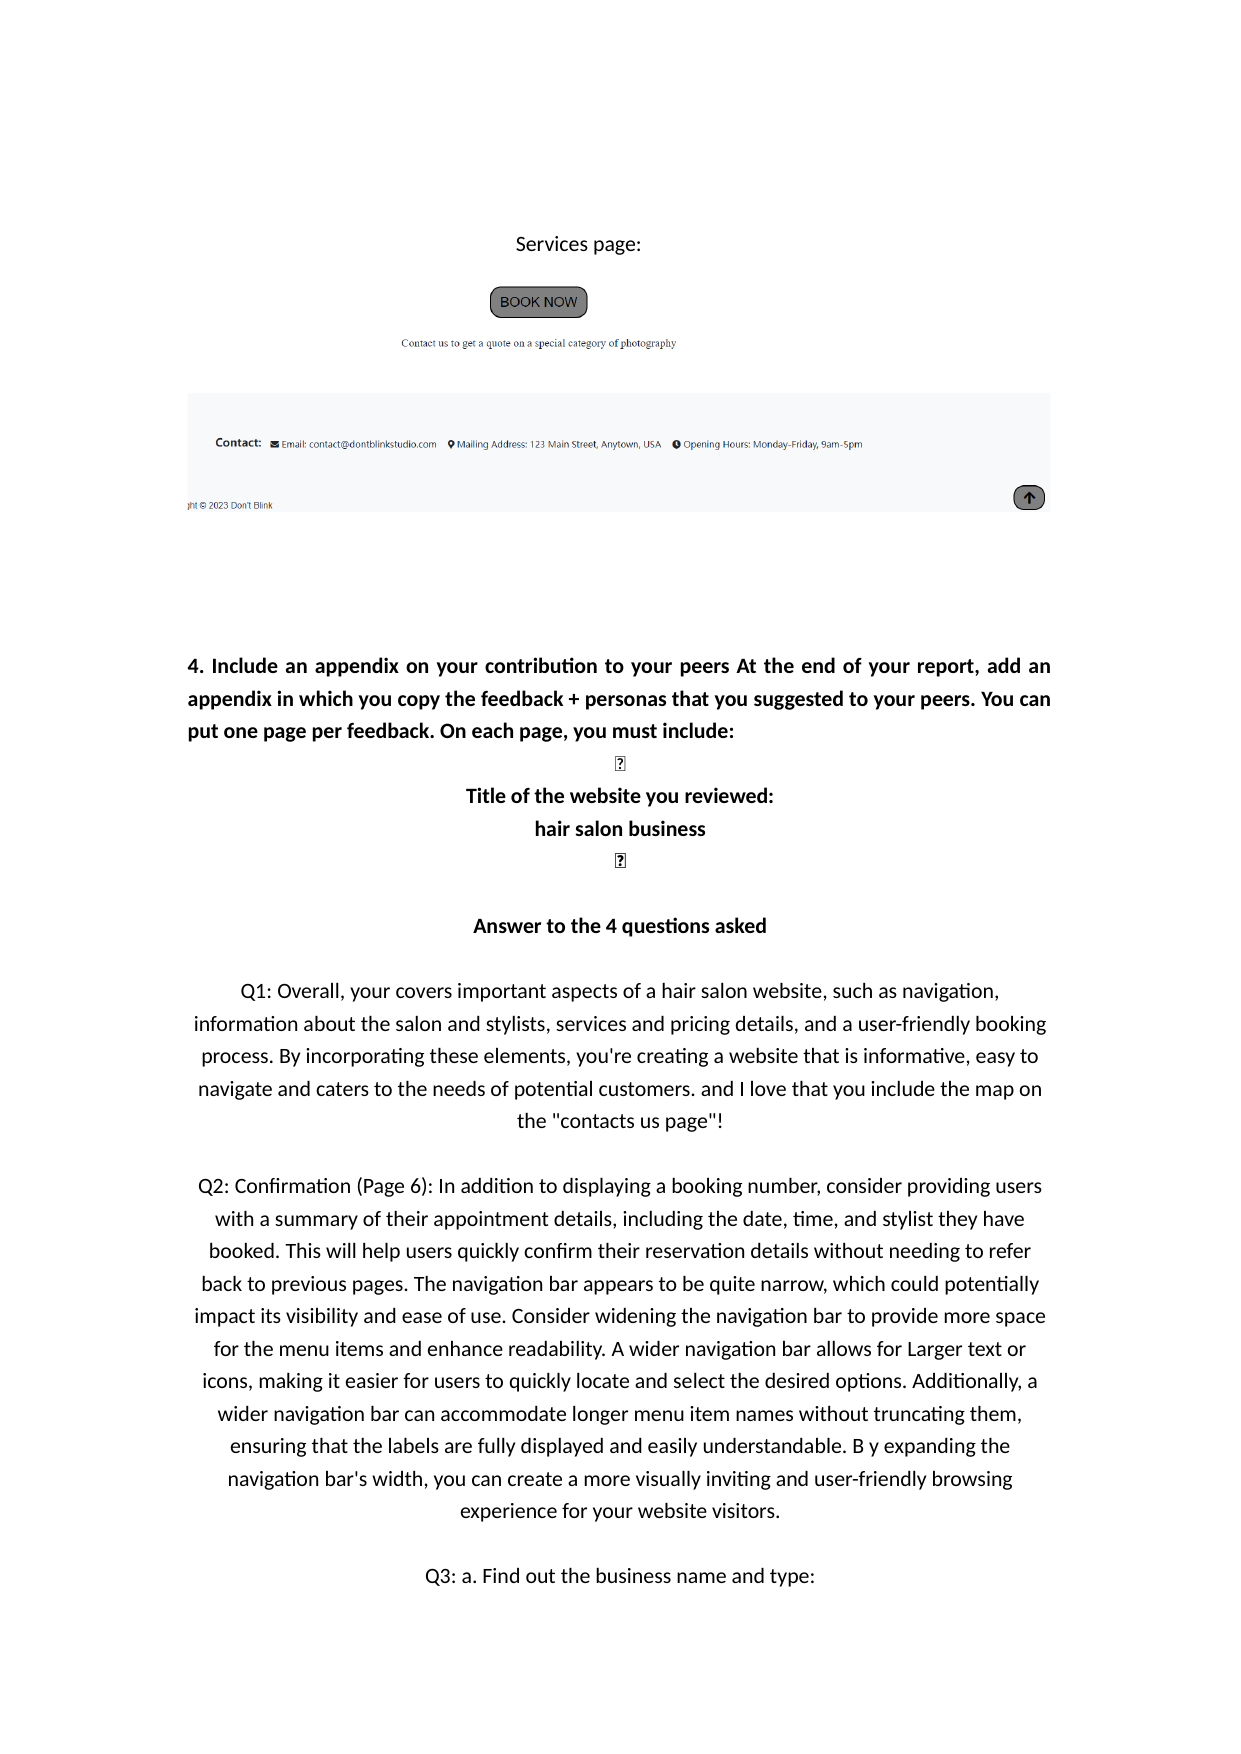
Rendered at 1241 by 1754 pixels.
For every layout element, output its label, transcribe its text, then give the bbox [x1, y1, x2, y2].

text Services page: [450, 227, 1053, 259]
picture [187, 259, 1051, 512]
text Q2: Confirmation (Page 6): In addition to displaying a booking number, consider providing users with a summary of their appointment details, including the date, time, and stylist they have booked. This will help users quickly confirm their reservation details without needing to refer back to previous pages. The navigation bar appears to be quite narrow, which could potentially impact its visibility and ease of use. Consider widening the navigation bar to provide more space for the menu items and enhance readability. A wider navigation bar allows for Larger text or icons, making it easier for users to quickly locate and select the desired options. Additionally, a wider navigation bar can accommodate longer menu item names without truncating them, ensuring that the labels are fully displayed and easily understandable. B y expanding the navigation bar's width, you can create a more visually inviting and user-friendly browsing experience for your website visitors. [187, 1169, 1053, 1527]
text  [187, 747, 1053, 779]
text 4. Include an appendix on your contribution to your peers At the end of your report, add an appendix in which you copy the feedback + personas that you suggested to your peers. You can put one page per feedback. On each page, you must include: [187, 649, 1053, 747]
text Title of the website you reviewed: [187, 779, 1053, 812]
text  [187, 844, 1053, 877]
text Answer to the 4 questions asked [187, 909, 1053, 942]
text hair salon business [187, 812, 1053, 844]
text Q1: Overall, your covers important aspects of a hair salon website, such as navigation, information about the salon and stylists, services and pricing details, and a user-friendly booking process. By incorporating these elements, you're creating a website that is informative, easy to navigate and caters to the needs of potential customers. and I love that you include the map on the "contacts us page"! [187, 974, 1053, 1137]
text Q3: a. Find out the business name and type: [187, 1559, 1053, 1592]
